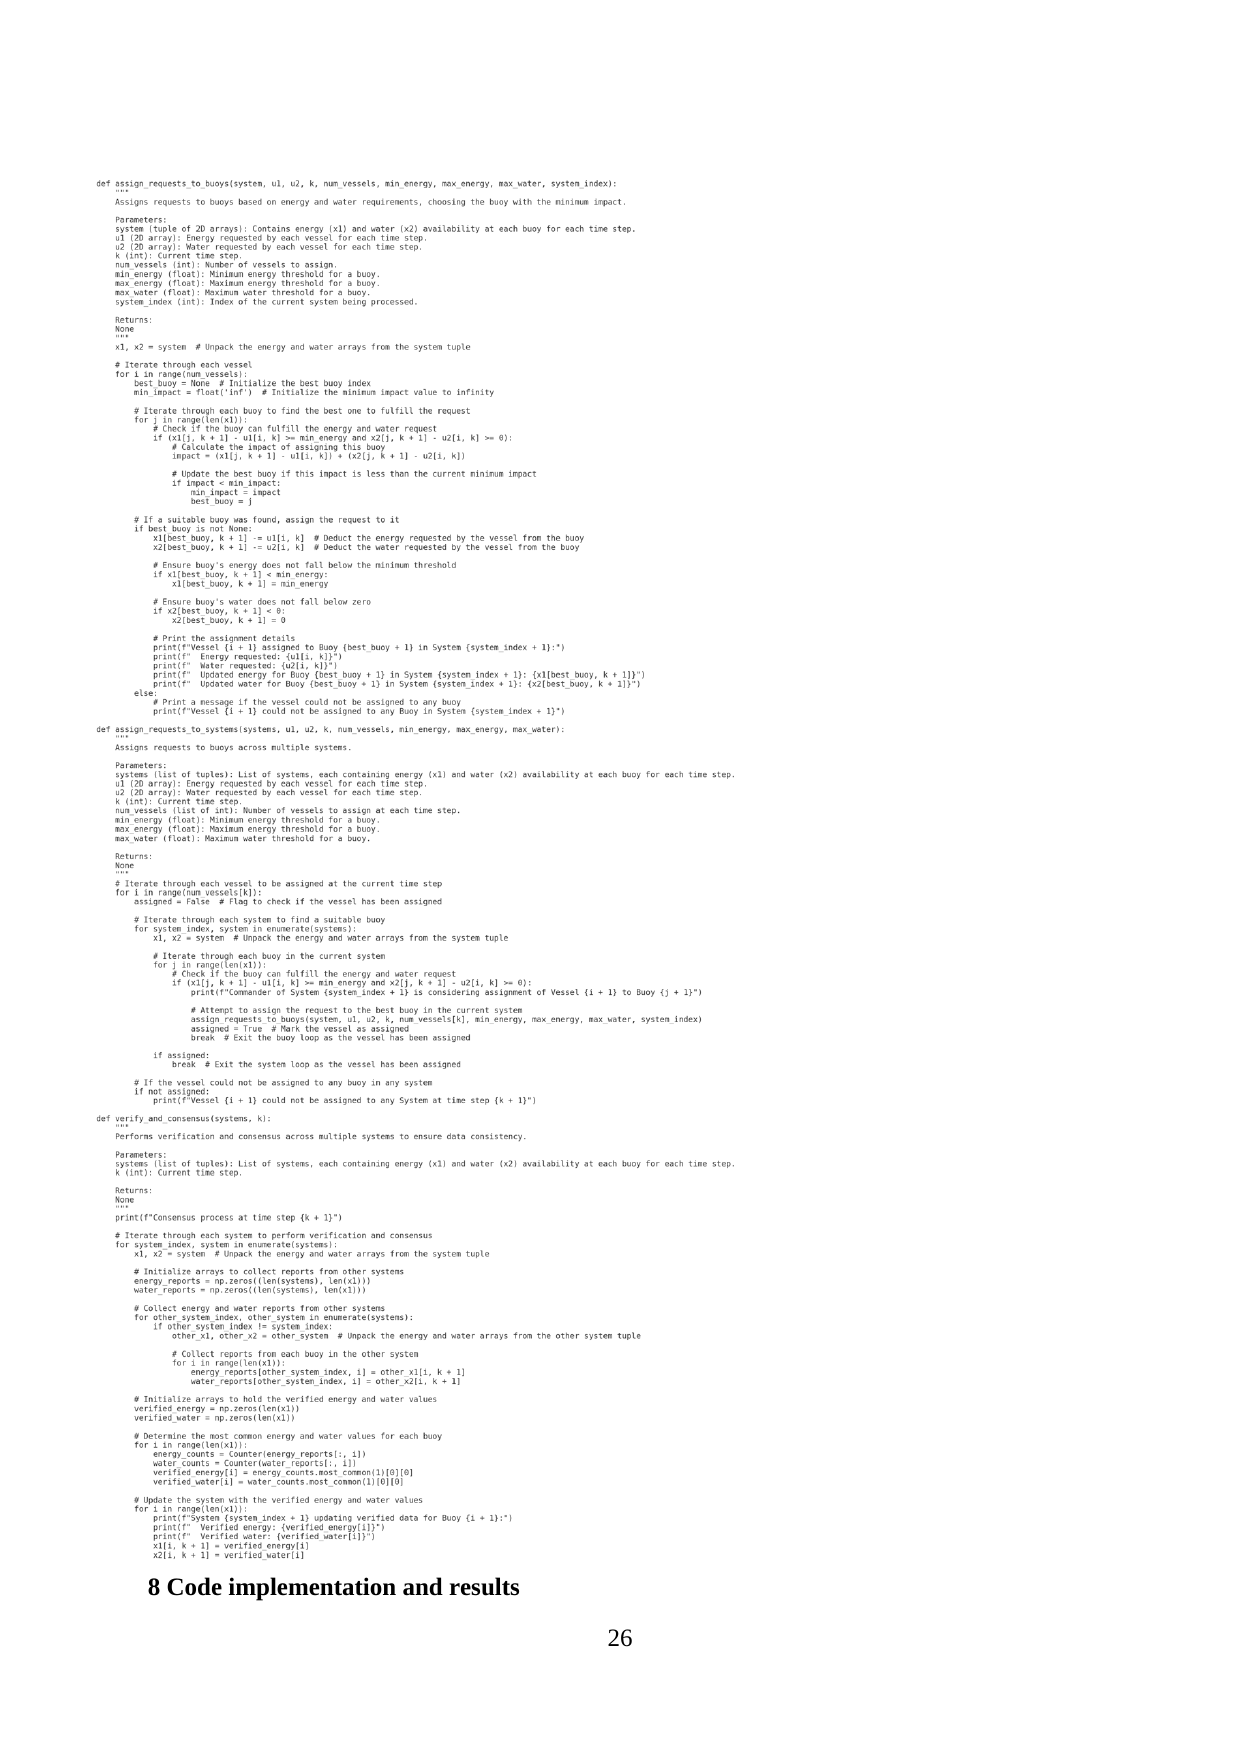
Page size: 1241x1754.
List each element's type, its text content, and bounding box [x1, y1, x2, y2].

subtitle 8 Code implementation and results [148, 1572, 1215, 1601]
picture [91, 166, 740, 1573]
